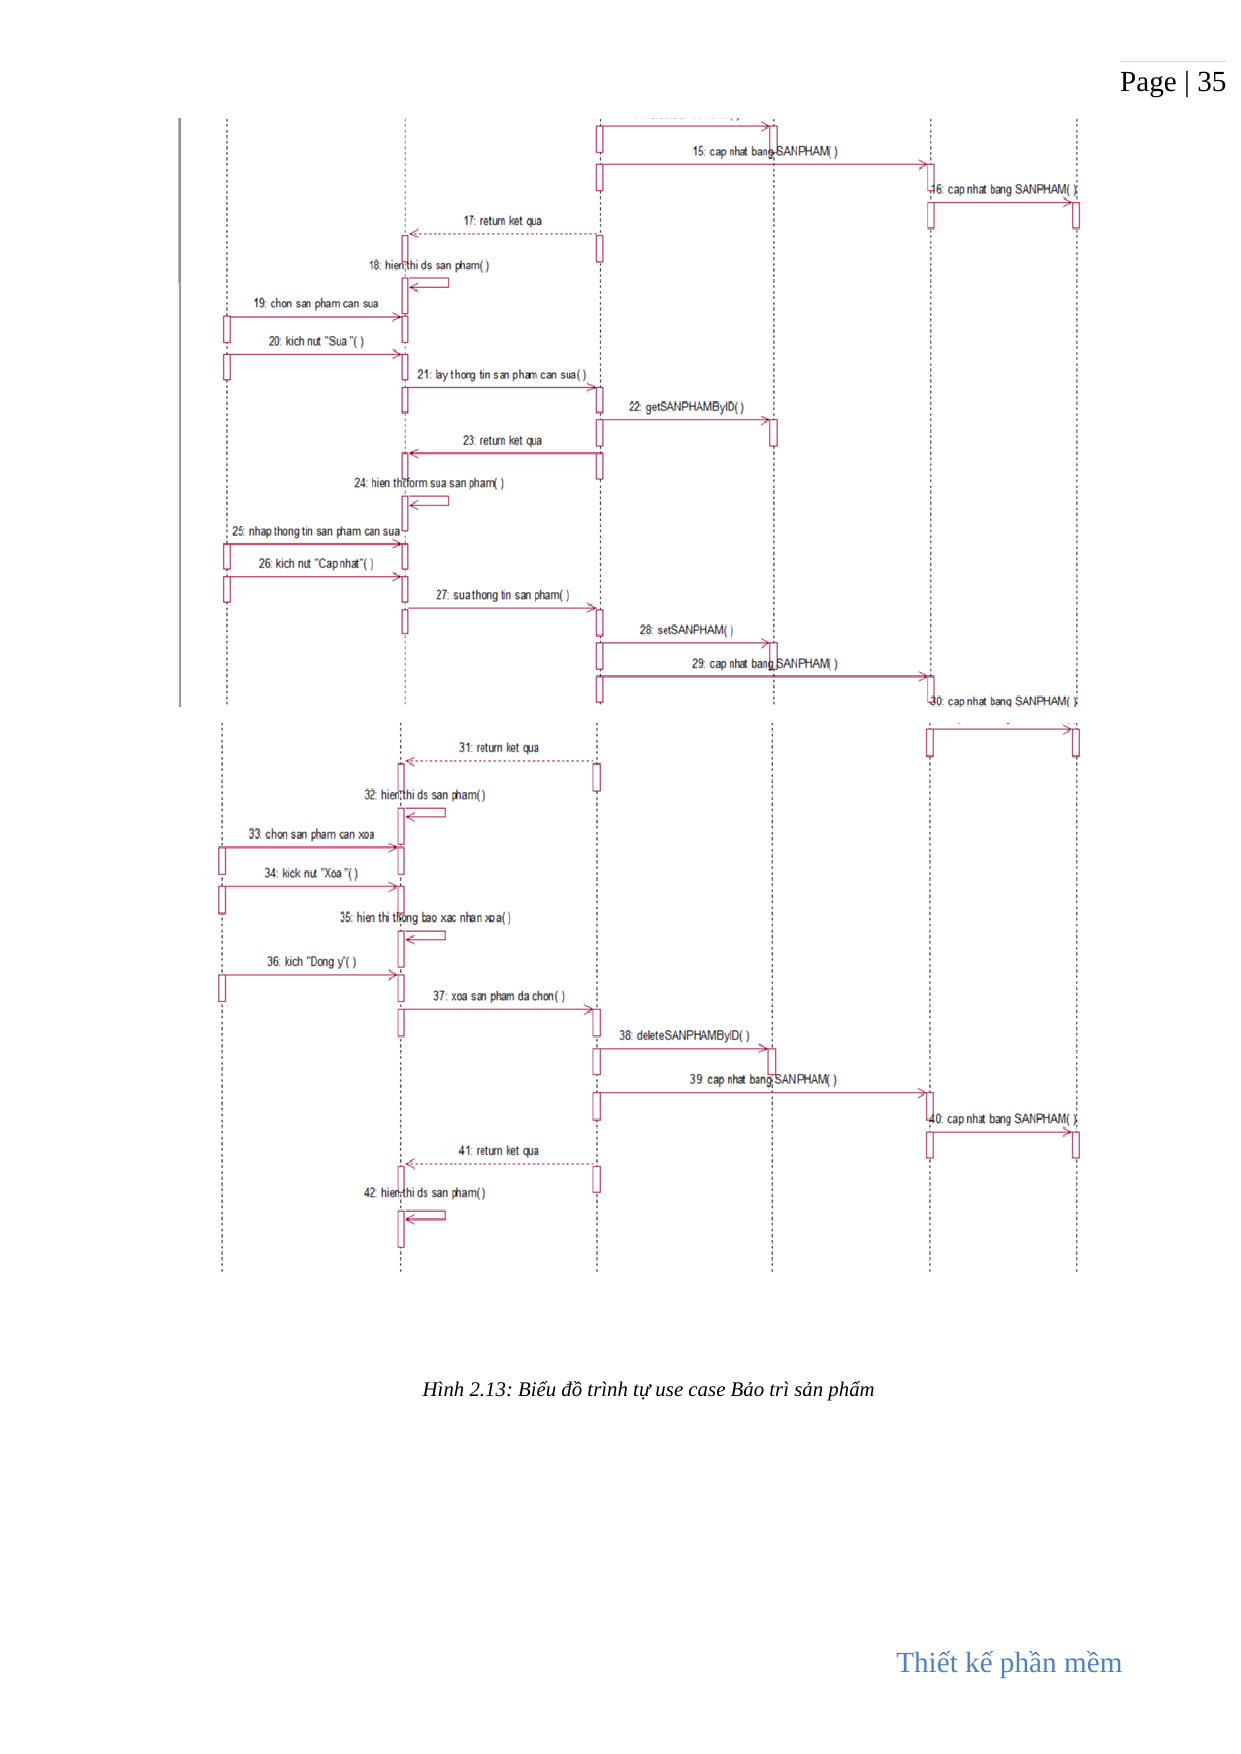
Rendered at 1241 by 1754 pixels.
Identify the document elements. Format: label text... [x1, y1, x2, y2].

picture [177, 118, 1123, 707]
title Hình 2.13: Biểu đồ trình tự use case Bảo trì sản phẩm [177, 1377, 1122, 1401]
picture [177, 723, 1118, 1310]
